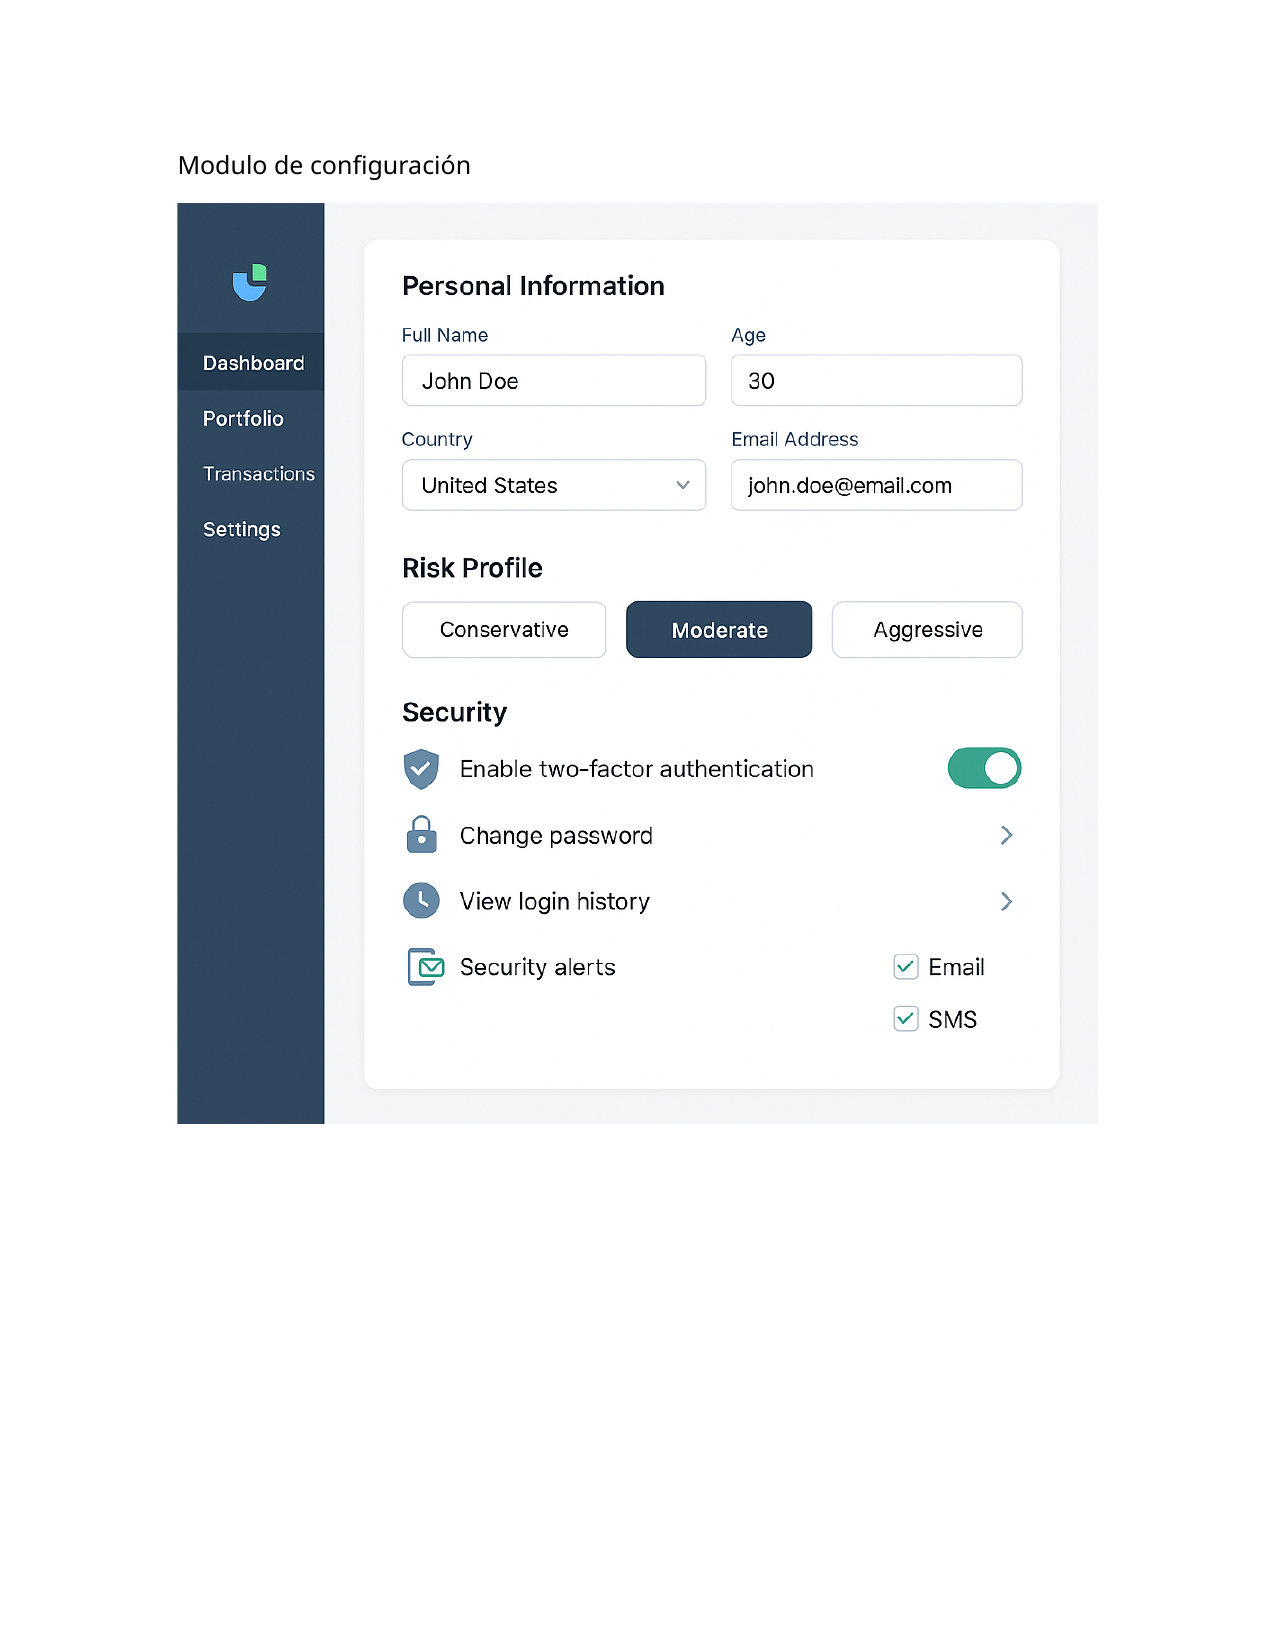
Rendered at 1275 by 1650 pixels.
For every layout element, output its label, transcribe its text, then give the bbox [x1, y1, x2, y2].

picture [177, 203, 1098, 1124]
text Modulo de configuración [177, 148, 1098, 182]
